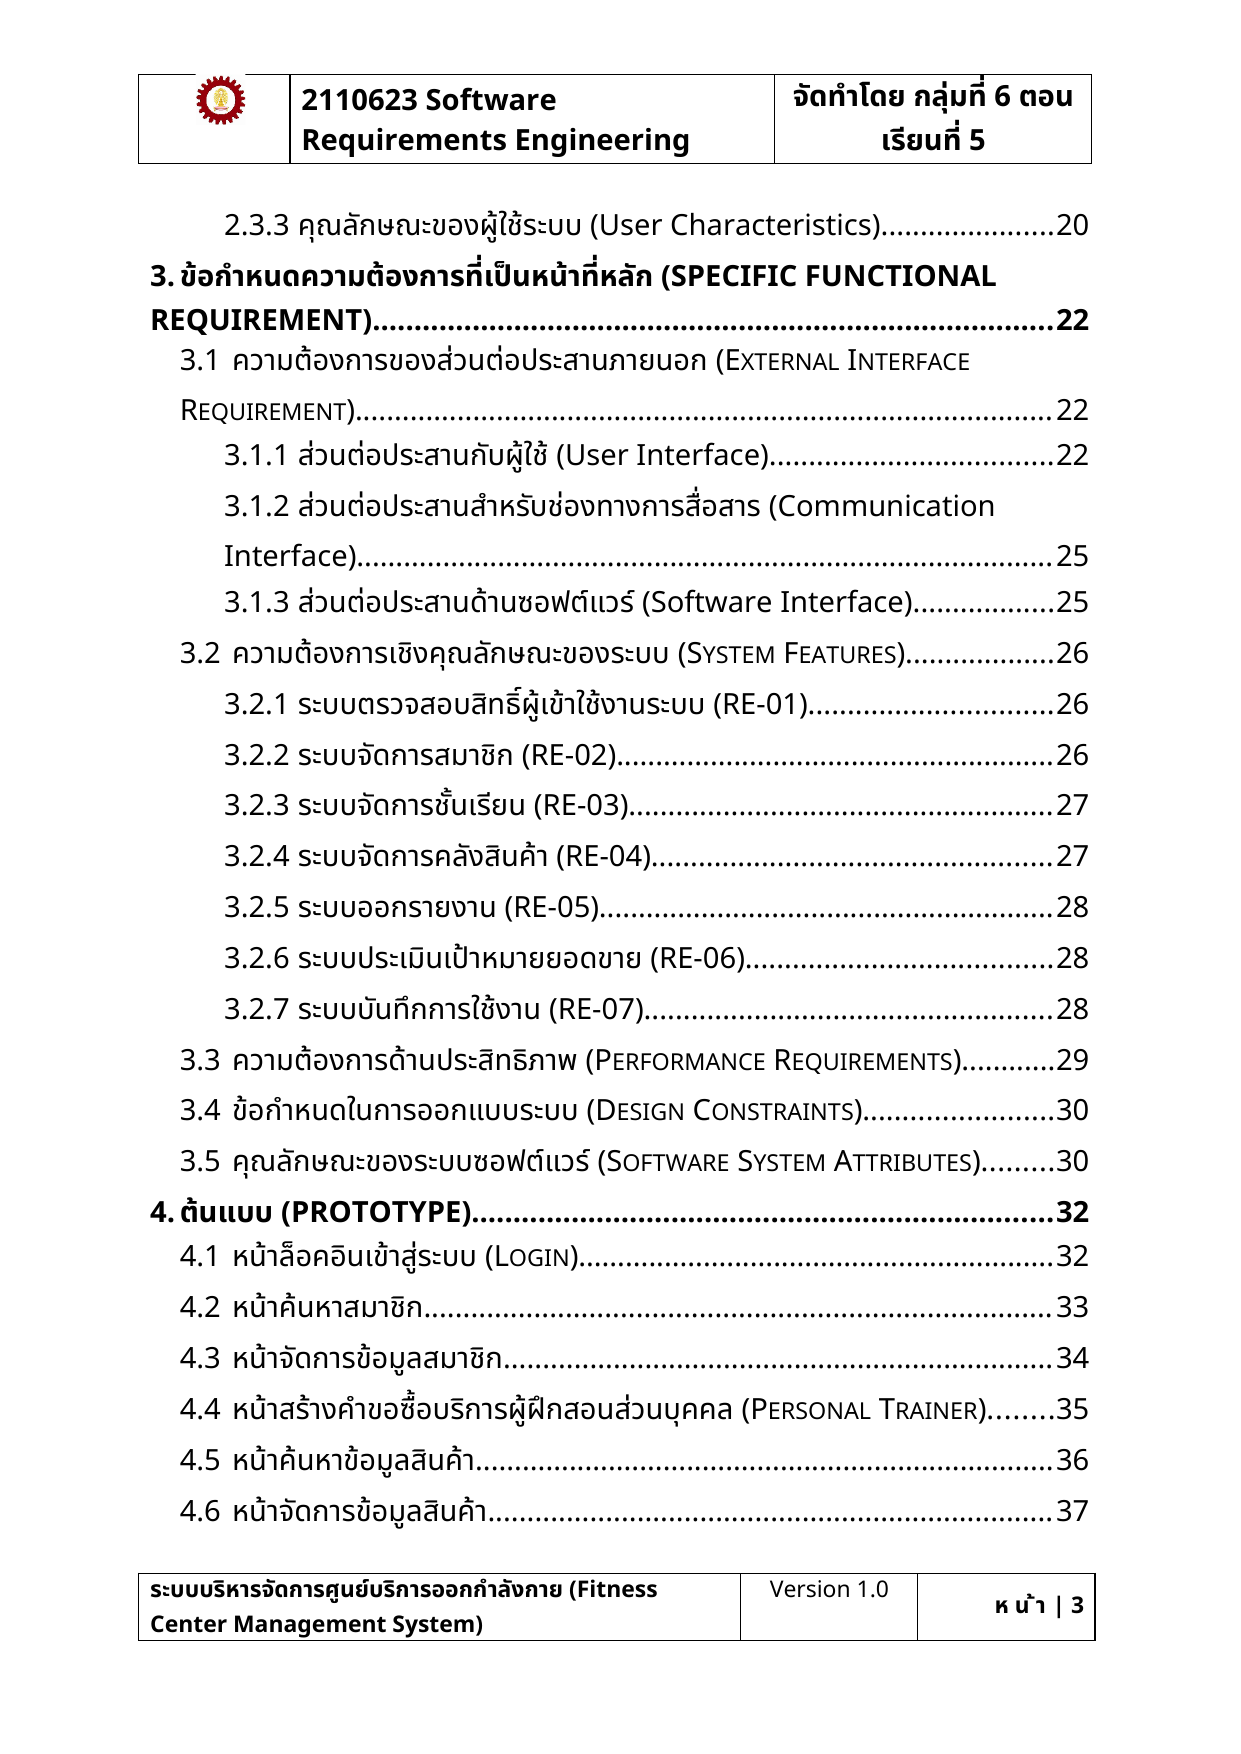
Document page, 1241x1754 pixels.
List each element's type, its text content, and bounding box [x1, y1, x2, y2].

text 3.2.2 ระบบจัดการสมาชิก (RE-02) 26 [224, 734, 1090, 778]
text 3.2.1 ระบบตรวจสอบสิทธิ์ผู้เข้าใช้งานระบบ (RE-01) 26 [224, 683, 1090, 727]
text 3. ข้อกำหนดความต้องการที่เป็นหน้าที่หลัก (Specific Functional Requirement) 22 [150, 255, 1090, 339]
text 3.3 ความต้องการด้านประสิทธิภาพ (Performance Requirements) 29 [179, 1039, 1090, 1083]
text 3.5 คุณลักษณะของระบบซอฟต์แวร์ (Software System Attributes) 30 [179, 1141, 1090, 1185]
text 3.2.5 ระบบออกรายงาน (RE-05) 28 [224, 886, 1090, 931]
text 3.2.4 ระบบจัดการคลังสินค้า (RE-04) 27 [224, 836, 1090, 880]
text 4.3 หน้าจัดการข้อมูลสมาชิก 34 [179, 1337, 1090, 1382]
text 4. ต้นแบบ (Prototype) 32 [150, 1191, 1090, 1236]
text 4.6 หน้าจัดการข้อมูลสินค้า 37 [179, 1490, 1090, 1534]
text 2.3.3 คุณลักษณะของผู้ใช้ระบบ (User Characteristics) 20 [224, 204, 1090, 248]
text 3.4 ข้อกำหนดในการออกแบบระบบ (Design Constraints) 30 [179, 1090, 1090, 1134]
text 3.2.6 ระบบประเมินเป้าหมายยอดขาย (RE-06) 28 [224, 937, 1090, 981]
text 3.2 ความต้องการเชิงคุณลักษณะของระบบ (System Features) 26 [179, 632, 1090, 676]
text 3.1 ความต้องการของส่วนต่อประสานภายนอก (External Interface Requirement) 22 [179, 339, 1090, 429]
picture [195, 74, 246, 125]
text 4.2 หน้าค้นหาสมาชิก 33 [179, 1286, 1090, 1331]
text 4.4 หน้าสร้างคำขอซื้อบริการผู้ฝึกสอนส่วนบุคคล (Personal Trainer) 35 [179, 1388, 1090, 1432]
text 3.2.3 ระบบจัดการชั้นเรียน (RE-03) 27 [224, 785, 1090, 829]
text 3.1.3 ส่วนต่อประสานด้านซอฟต์แวร์ (Software Interface) 25 [224, 581, 1090, 626]
text 3.1.2 ส่วนต่อประสานสำหรับช่องทางการสื่อสาร (Communication Interface) 25 [224, 486, 1090, 575]
text 4.5 หน้าค้นหาข้อมูลสินค้า 36 [179, 1439, 1090, 1483]
text 3.1.1 ส่วนต่อประสานกับผู้ใช้ (User Interface) 22 [224, 435, 1090, 479]
text 3.2.7 ระบบบันทึกการใช้งาน (RE-07) 28 [224, 988, 1090, 1032]
text 4.1 หน้าล็อคอินเข้าสู่ระบบ (Login) 32 [179, 1236, 1090, 1280]
